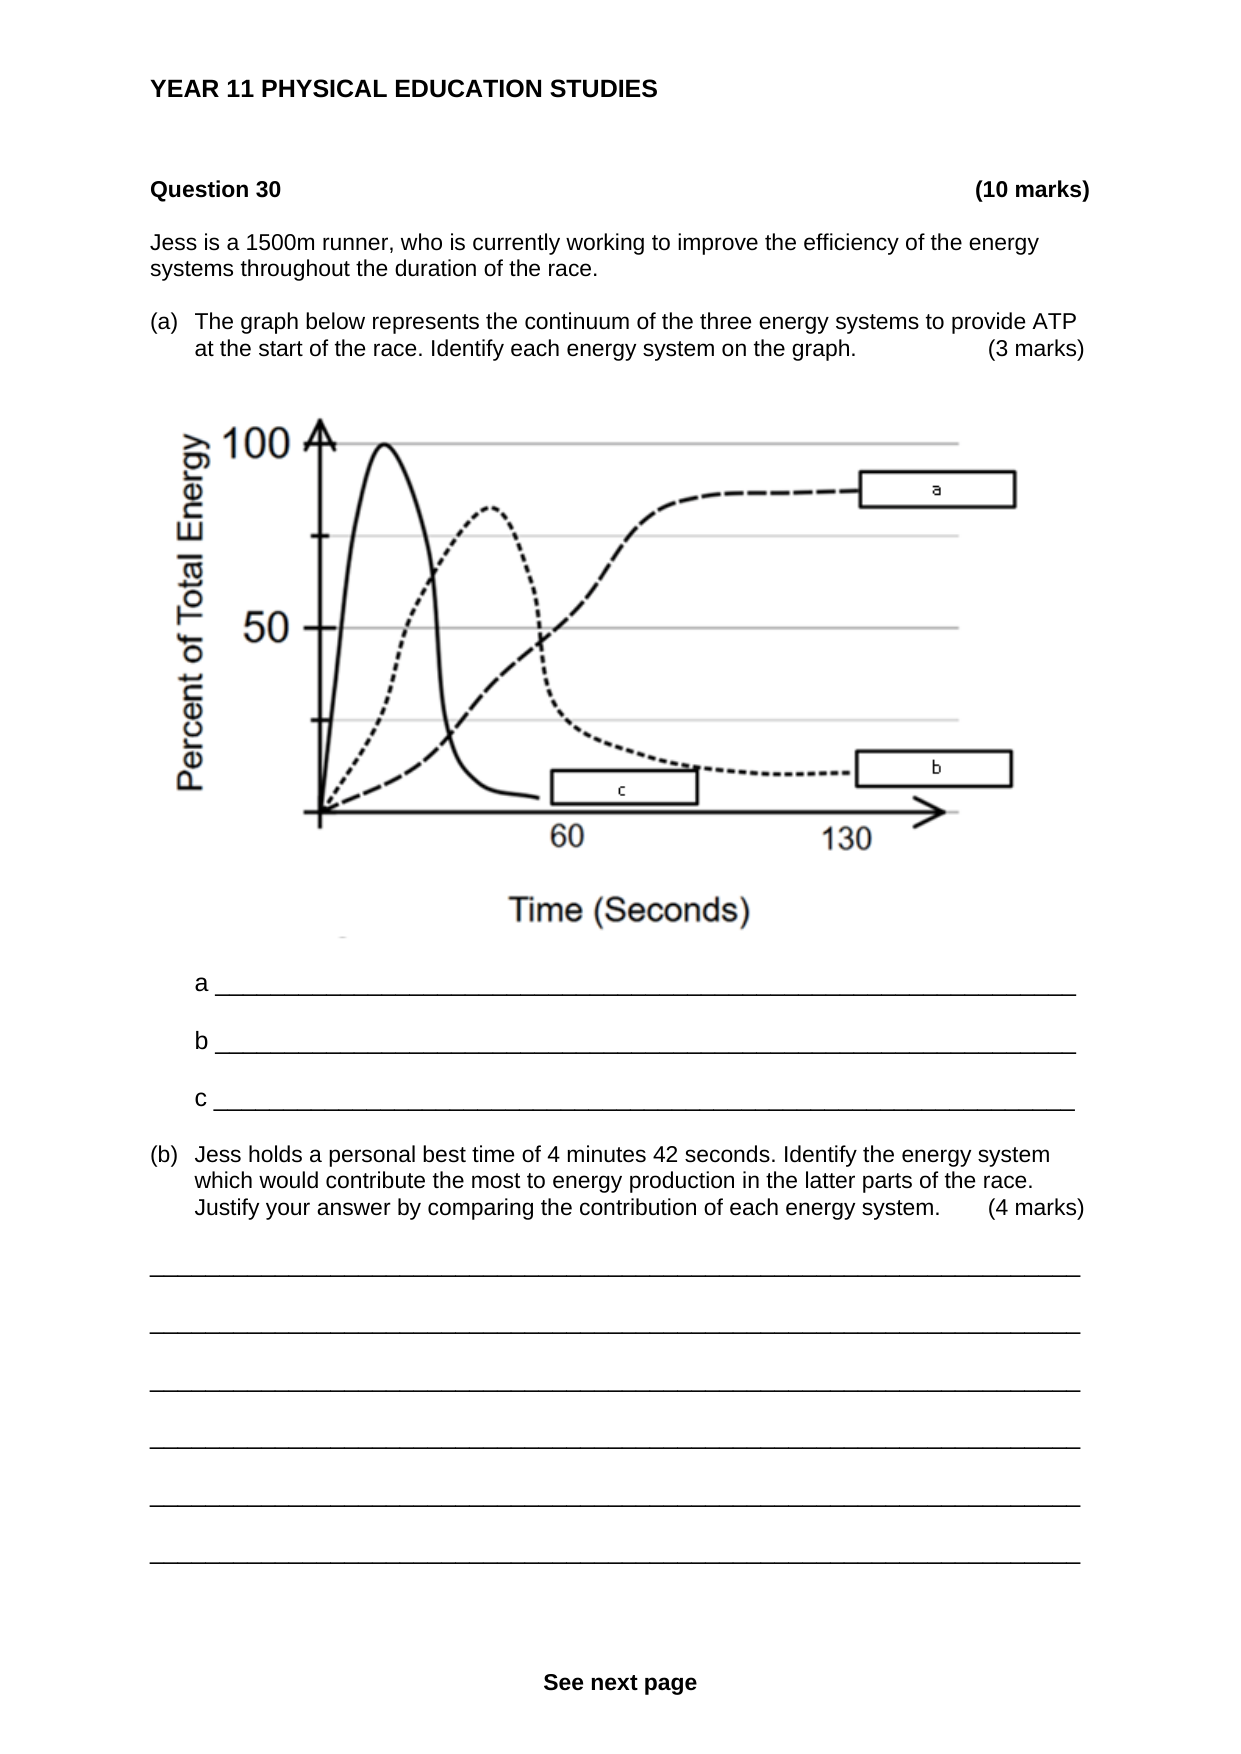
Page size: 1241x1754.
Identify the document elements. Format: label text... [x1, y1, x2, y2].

text ______________________________________________________________________________________________________________________________________ [150, 1363, 1090, 1450]
picture [150, 389, 1091, 940]
list The graph below represents the continuum of the three energy systems to provide ATP at the start of the race. Identify each energy system on the graph. (3 marks) [150, 308, 1090, 361]
list Jess holds a personal best time of 4 minutes 42 seconds. Identify the energy system which would contribute the most to energy production in the latter parts of the race. Justify your answer by comparing the contribution of each energy system. (4 marks) [150, 1141, 1090, 1220]
text a ______________________________________________________________ [194, 968, 1090, 997]
text c ______________________________________________________________ [194, 1083, 1090, 1112]
text b ______________________________________________________________ [194, 1026, 1090, 1054]
text Question 30 (10 marks) [150, 176, 1090, 203]
text ______________________________________________________________________________________________________________________________________ [150, 1248, 1090, 1335]
text Jess is a 1500m runner, who is currently working to improve the efficiency of the energy systems throughout the duration of the race. [150, 229, 1090, 282]
text ______________________________________________________________________________________________________________________________________ [150, 1478, 1090, 1565]
